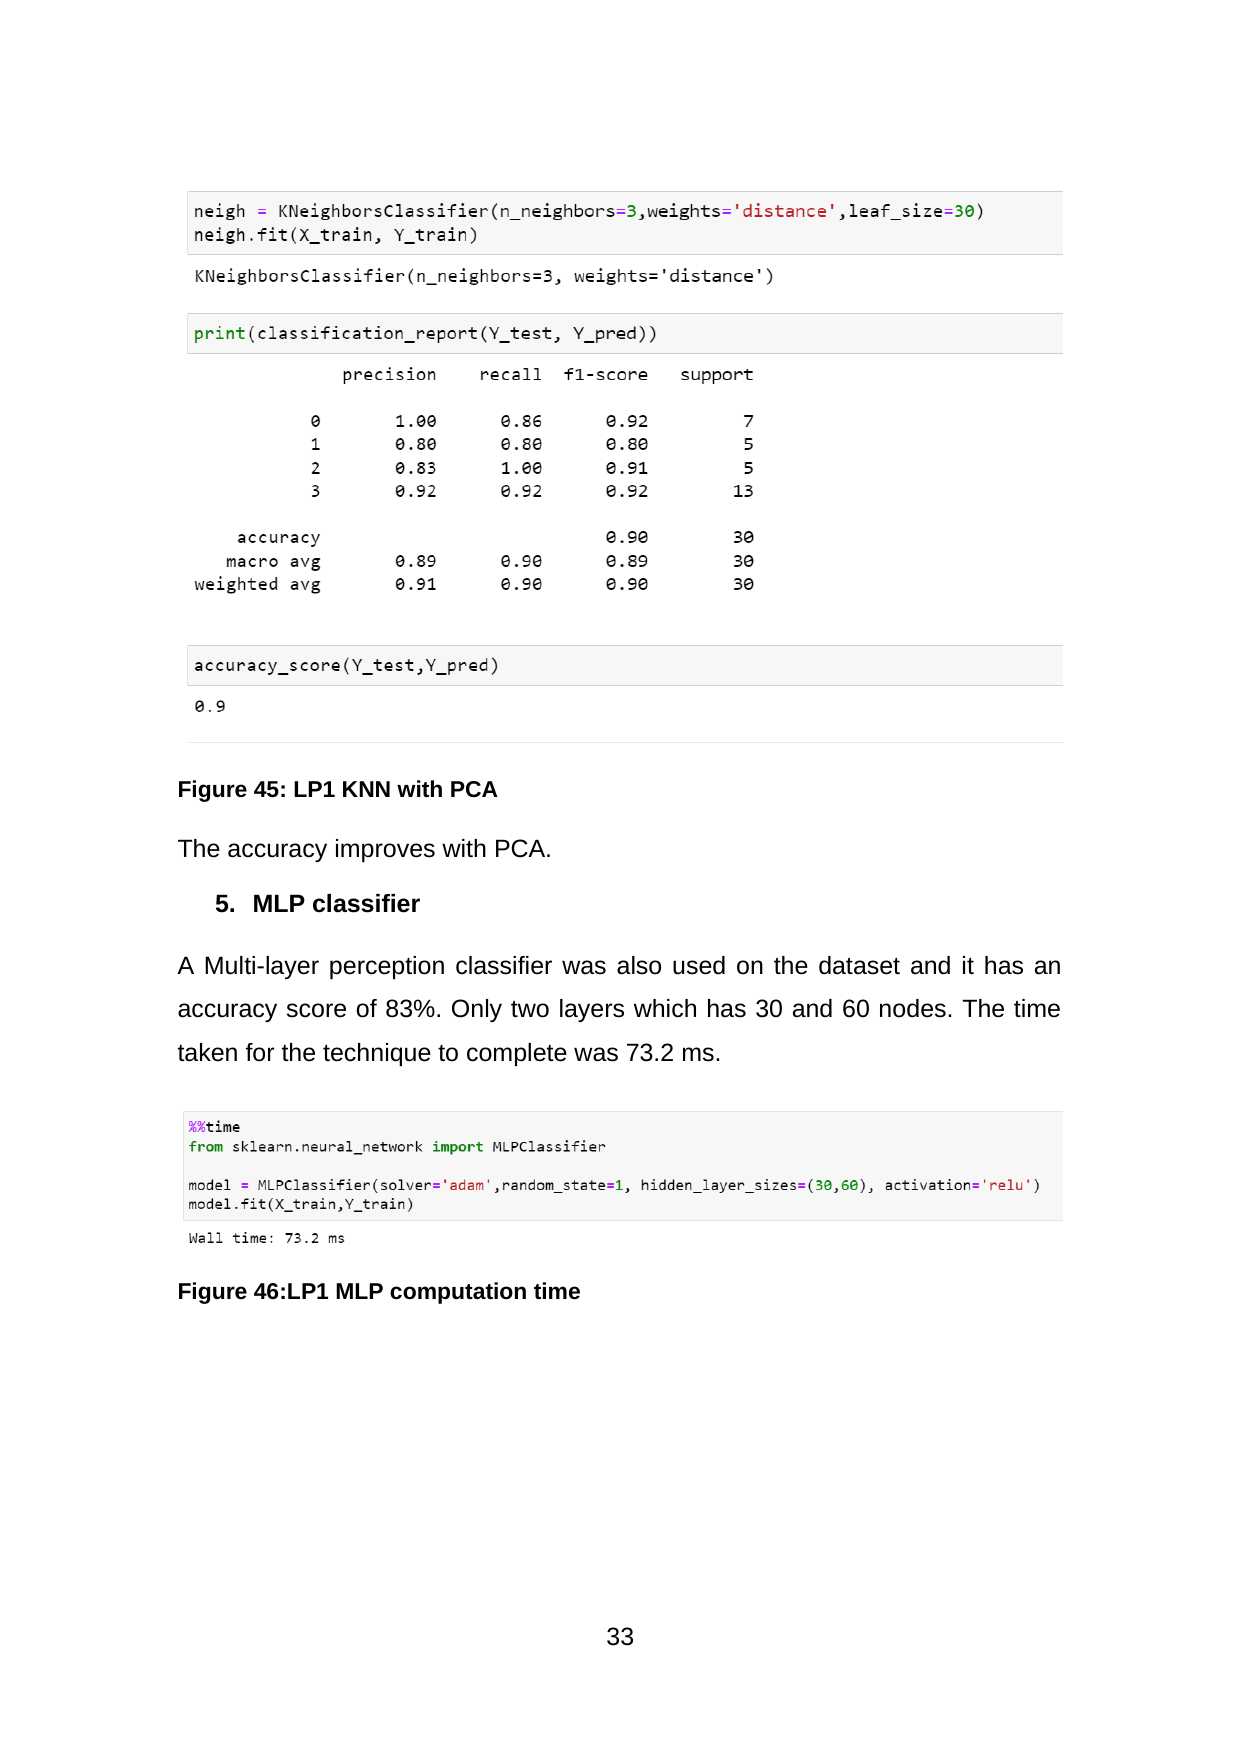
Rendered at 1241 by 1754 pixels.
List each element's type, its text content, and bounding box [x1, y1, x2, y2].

text Figure 46:LP1 MLP computation time [177, 1278, 1063, 1304]
text Figure 45: LP1 KNN with PCA [177, 776, 1063, 802]
picture [177, 177, 1063, 743]
list MLP classifier [215, 889, 1063, 918]
text A Multi-layer perception classifier was also used on the dataset and it has an accuracy score of 83%. Only two layers which has 30 and 60 nodes. The time taken for the technique to complete was 73.2 ms. [177, 951, 1063, 1066]
text The accuracy improves with PCA. [177, 834, 1063, 863]
picture [177, 1099, 1063, 1245]
